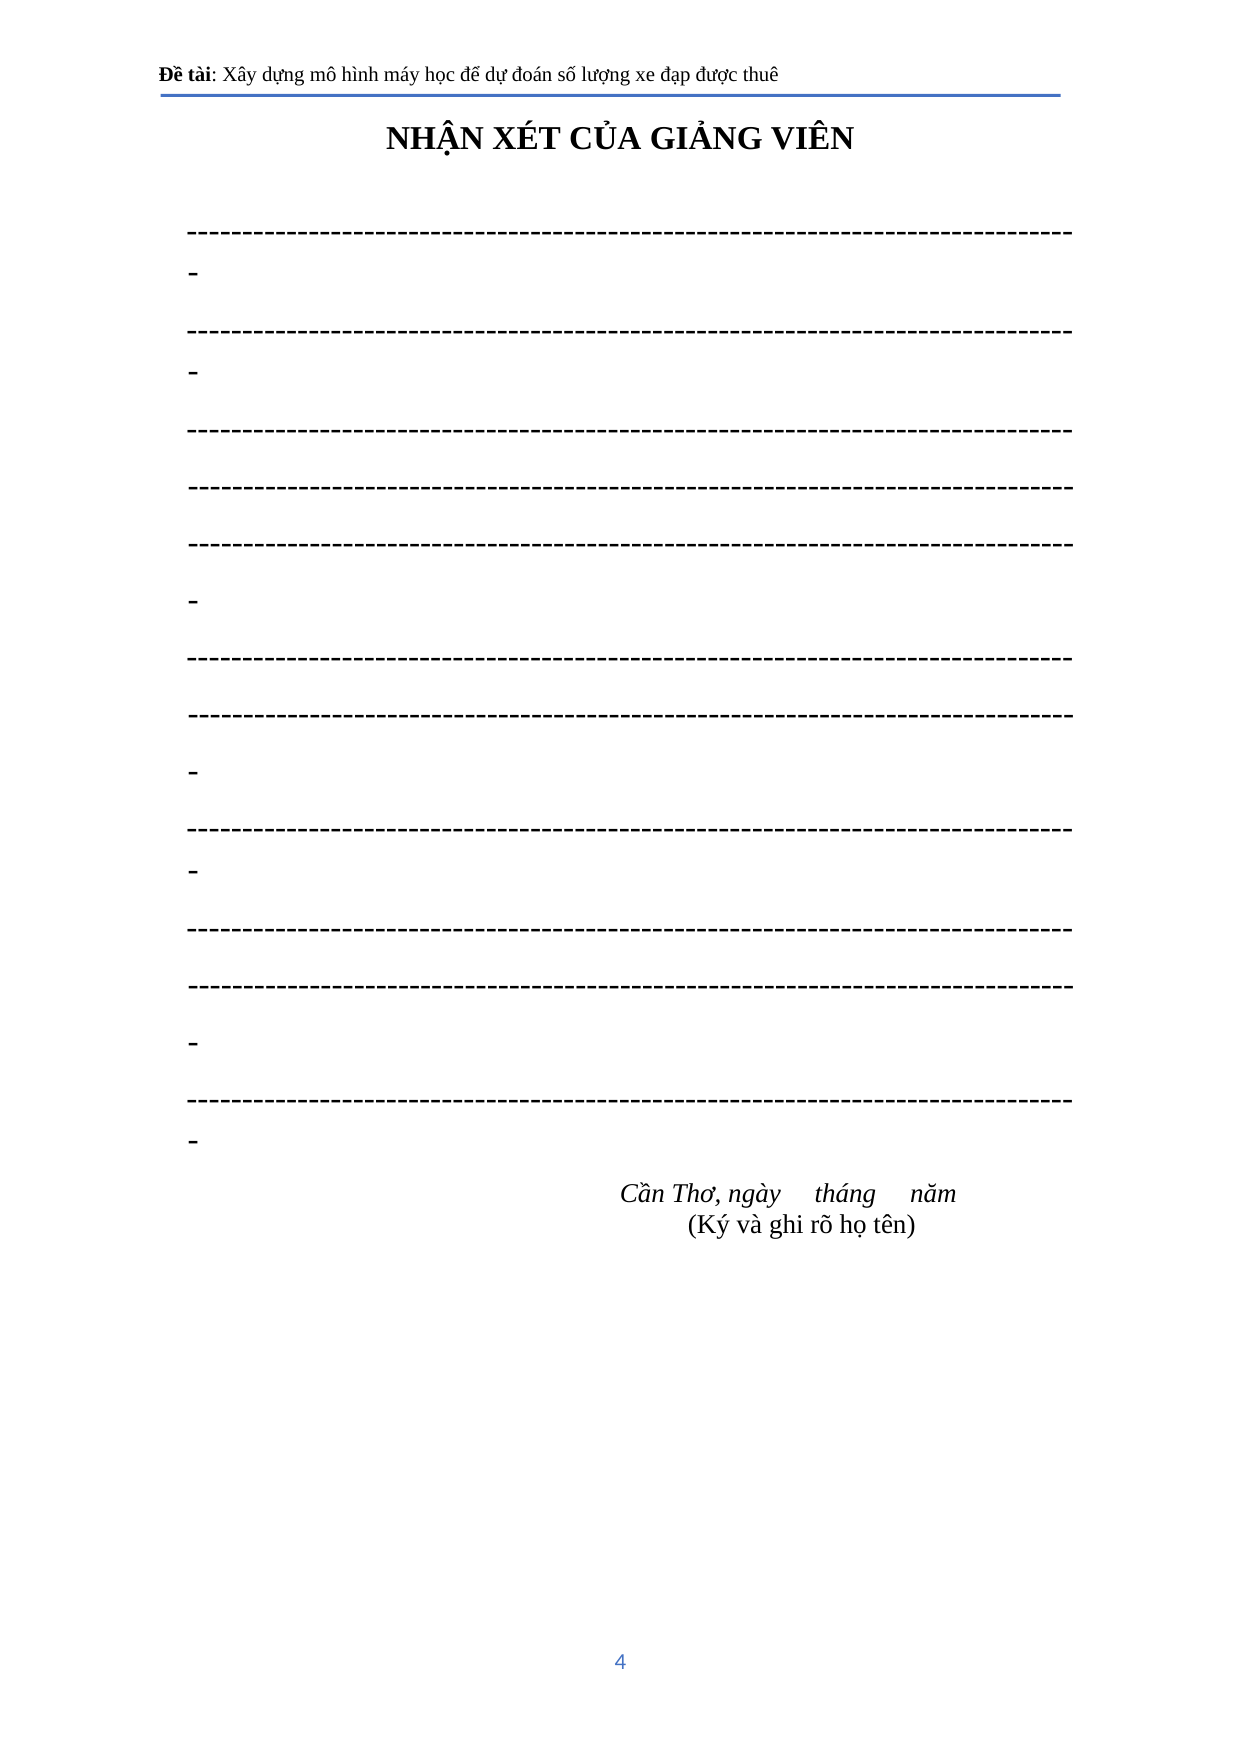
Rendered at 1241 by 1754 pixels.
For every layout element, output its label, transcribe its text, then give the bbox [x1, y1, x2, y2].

text NHẬN XÉT CỦA GIẢNG VIÊN [158, 118, 1082, 157]
text (Ký và ghi rõ họ tên) [158, 1208, 1082, 1239]
text ----------------------------------------------------------------------------------------------------------------------------------------------------------------- [186, 907, 1082, 1059]
text --------------------------------------------------------------------------------- [186, 1078, 1082, 1158]
text ------------------------------------------------------------------------------------------------------------------------------------------------------------------------------------------------------------------------------------------------- [186, 408, 1082, 618]
text ----------------------------------------------------------------------------------------------------------------------------------------------------------------- [186, 637, 1082, 789]
text --------------------------------------------------------------------------------- [186, 210, 1082, 290]
text Cần Thơ, ngày tháng năm [158, 1177, 1082, 1208]
text --------------------------------------------------------------------------------- [186, 808, 1082, 887]
text --------------------------------------------------------------------------------- [186, 309, 1082, 389]
